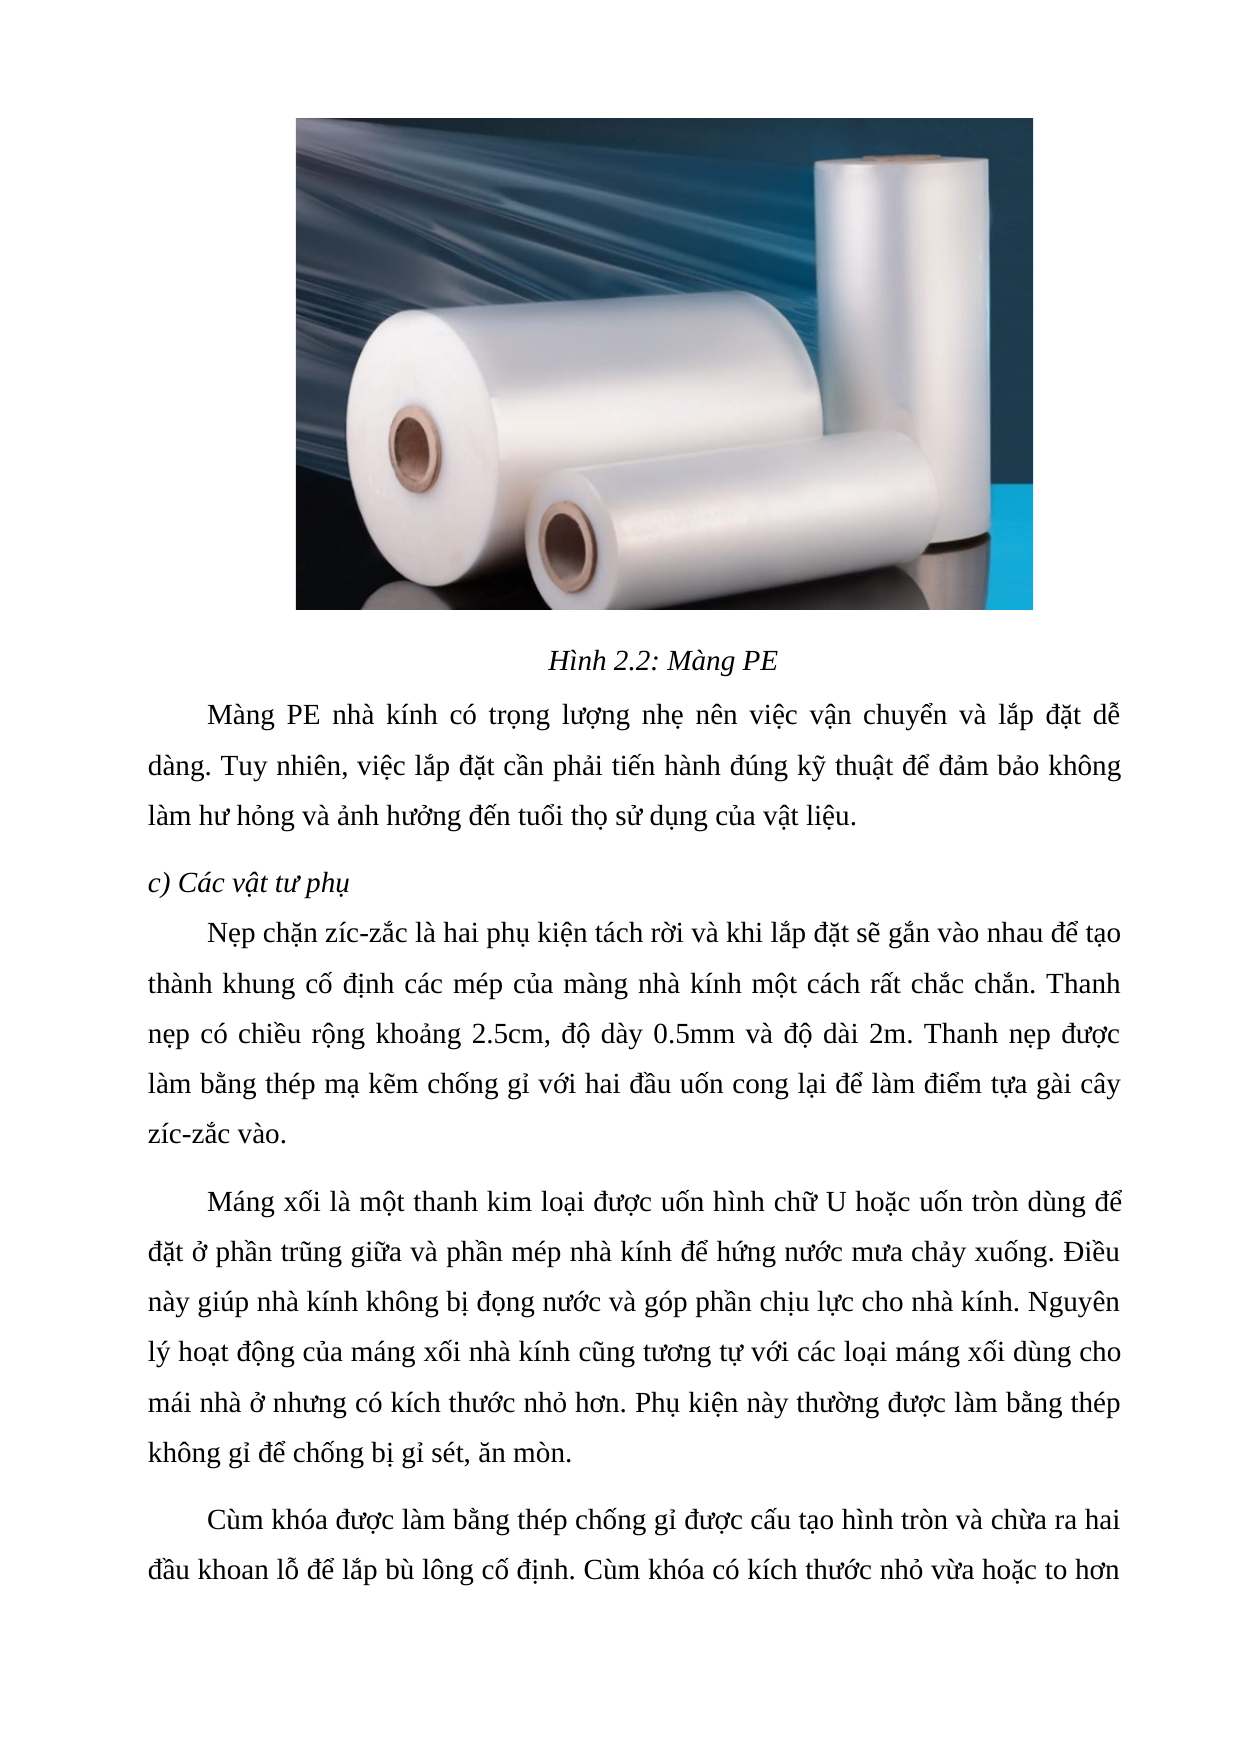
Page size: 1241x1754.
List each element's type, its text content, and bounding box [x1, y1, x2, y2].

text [148, 1502, 1122, 1586]
picture [295, 118, 1034, 610]
subtitle c) Các vật tư phụ [148, 865, 1122, 899]
text Máng xối là một thanh kim loại được uốn hình chữ U hoặc uốn tròn dùng để đặt ở phần trũng giữa và phần mép nhà kính để hứng nước mưa chảy xuống. Điều này giúp nhà kính không bị đọng nước và góp phần chịu lực cho nhà kính. Nguyên lý hoạt động của máng xối nhà kính cũng tương tự với các loại máng xối dùng cho mái nhà ở nhưng có kích thước nhỏ hơn. Phụ kiện này thường được làm bằng thép không gỉ để chống bị gỉ sét, ăn mòn. [148, 1184, 1122, 1469]
text Nẹp chặn zíc-zắc là hai phụ kiện tách rời và khi lắp đặt sẽ gắn vào nhau để tạo thành khung cố định các mép của màng nhà kính một cách rất chắc chắn. Thanh nẹp có chiều rộng khoảng 2.5cm, độ dày 0.5mm và độ dài 2m. Thanh nẹp được làm bằng thép mạ kẽm chống gỉ với hai đầu uốn cong lại để làm điểm tựa gài cây zíc-zắc vào. [148, 915, 1122, 1150]
text Màng PE nhà kính có trọng lượng nhẹ nên việc vận chuyển và lắp đặt dễ dàng. Tuy nhiên, việc lắp đặt cần phải tiến hành đúng kỹ thuật để đảm bảo không làm hư hỏng và ảnh hưởng đến tuổi thọ sử dụng của vật liệu. [148, 697, 1122, 832]
text Hình 2.2: Màng PE [148, 643, 1122, 677]
